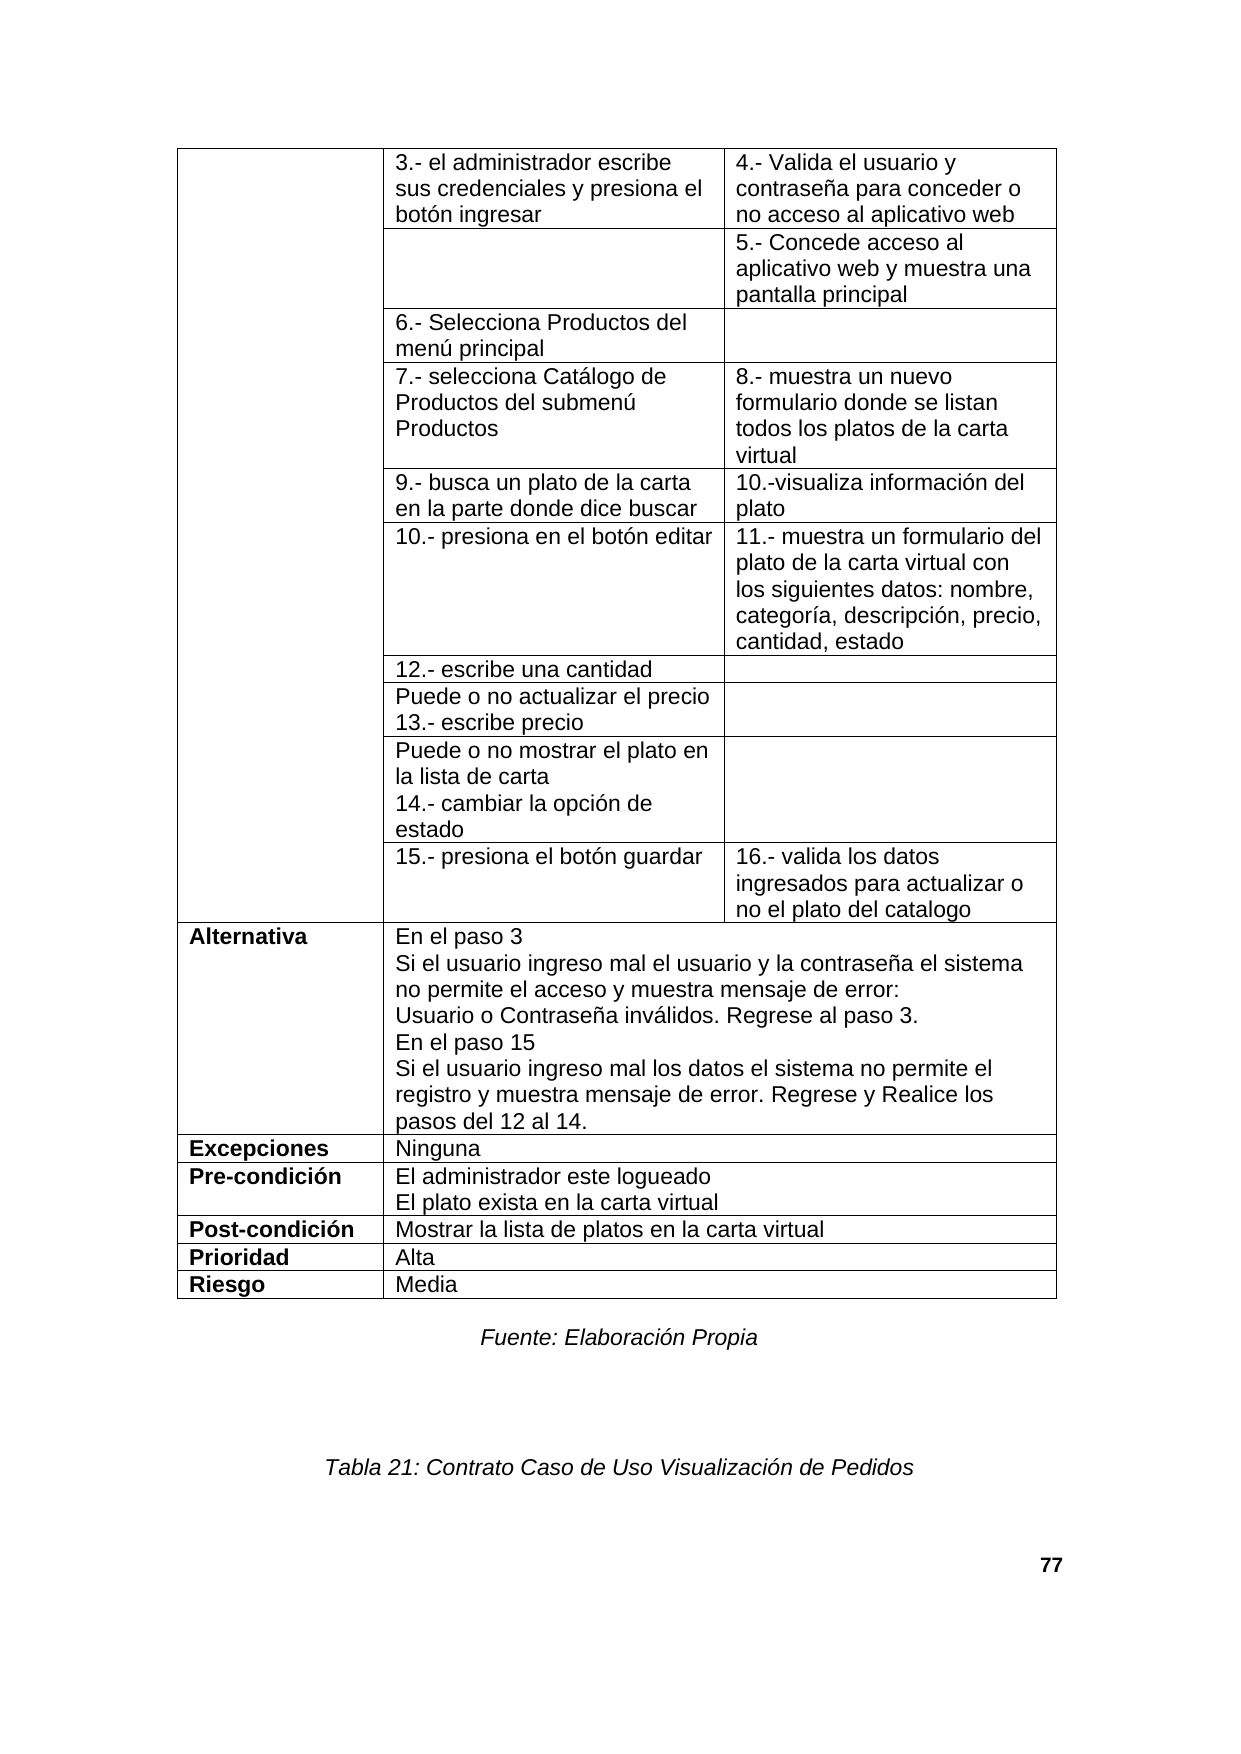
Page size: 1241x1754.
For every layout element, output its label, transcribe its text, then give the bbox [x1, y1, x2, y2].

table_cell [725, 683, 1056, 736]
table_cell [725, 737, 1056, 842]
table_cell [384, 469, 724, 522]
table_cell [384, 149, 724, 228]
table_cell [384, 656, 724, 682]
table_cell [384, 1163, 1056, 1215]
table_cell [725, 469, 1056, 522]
text Fuente: Elaboración Propia [177, 1323, 1063, 1350]
text Tabla 21: Contrato Caso de Uso Visualización de Pedidos [177, 1454, 1063, 1480]
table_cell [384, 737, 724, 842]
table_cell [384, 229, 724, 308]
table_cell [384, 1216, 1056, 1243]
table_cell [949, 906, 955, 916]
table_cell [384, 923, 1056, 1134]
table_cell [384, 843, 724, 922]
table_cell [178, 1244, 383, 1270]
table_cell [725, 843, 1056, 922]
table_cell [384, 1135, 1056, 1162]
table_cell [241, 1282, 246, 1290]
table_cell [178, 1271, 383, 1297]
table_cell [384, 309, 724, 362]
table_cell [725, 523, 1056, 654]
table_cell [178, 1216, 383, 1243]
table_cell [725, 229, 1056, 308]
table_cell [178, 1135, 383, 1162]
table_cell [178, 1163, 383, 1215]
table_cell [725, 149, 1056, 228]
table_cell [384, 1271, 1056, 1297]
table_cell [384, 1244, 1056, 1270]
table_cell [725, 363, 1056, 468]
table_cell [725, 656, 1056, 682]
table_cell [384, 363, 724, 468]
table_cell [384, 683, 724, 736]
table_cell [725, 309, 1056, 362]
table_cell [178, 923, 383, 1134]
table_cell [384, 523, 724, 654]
